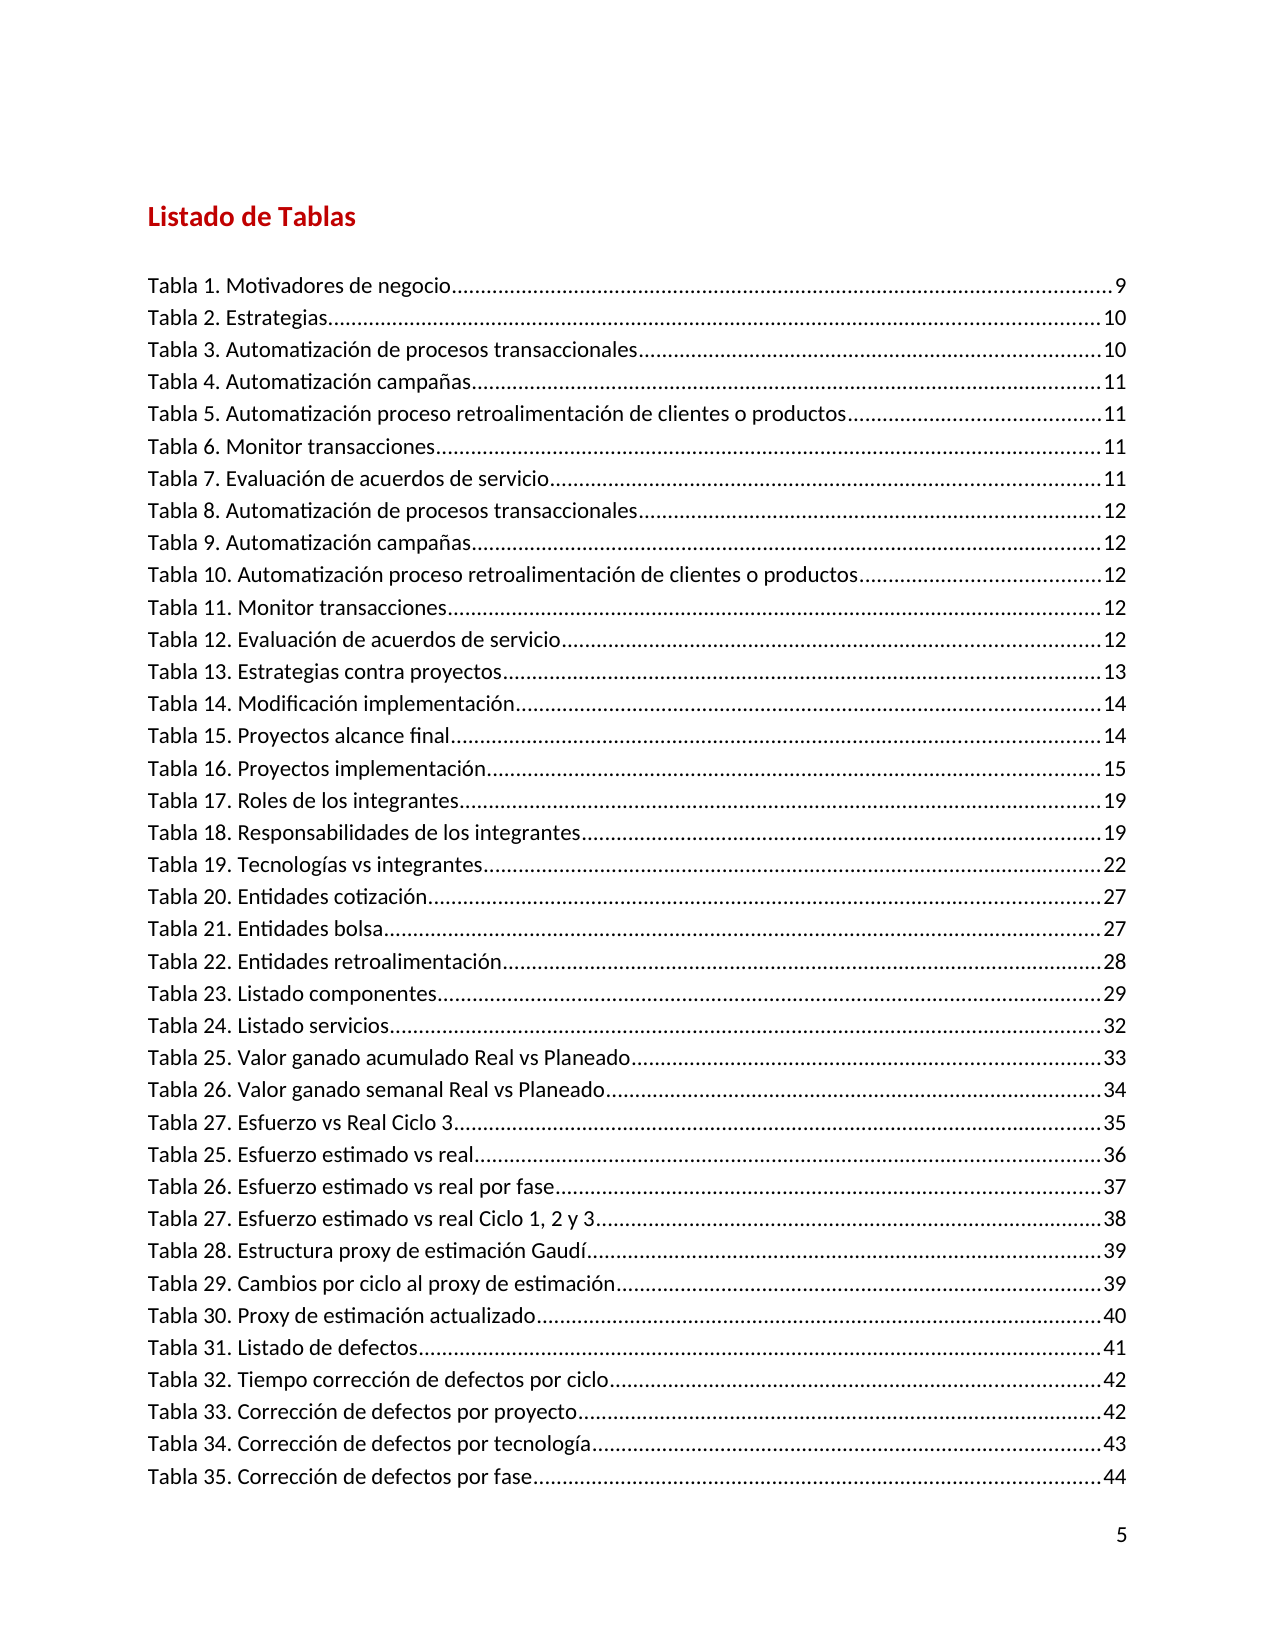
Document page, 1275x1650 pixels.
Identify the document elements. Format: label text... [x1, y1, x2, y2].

text Tabla 18. Responsabilidades de los integrantes 19 [148, 818, 1127, 846]
text Tabla 24. Listado servicios 32 [148, 1011, 1127, 1039]
text Tabla 35. Corrección de defectos por fase 44 [148, 1462, 1127, 1490]
text Tabla 25. Esfuerzo estimado vs real 36 [148, 1140, 1127, 1168]
text Tabla 9. Automatización campañas 12 [148, 528, 1127, 556]
text Tabla 19. Tecnologías vs integrantes 22 [148, 850, 1127, 878]
text Tabla 15. Proyectos alcance final 14 [148, 721, 1127, 749]
subtitle Listado de Tablas [148, 198, 1127, 233]
text Tabla 32. Tiempo corrección de defectos por ciclo 42 [148, 1365, 1127, 1393]
text Tabla 10. Automatización proceso retroalimentación de clientes o productos 12 [148, 561, 1127, 588]
text Tabla 26. Esfuerzo estimado vs real por fase 37 [148, 1172, 1127, 1200]
text Tabla 26. Valor ganado semanal Real vs Planeado 34 [148, 1076, 1127, 1103]
text Tabla 30. Proxy de estimación actualizado 40 [148, 1301, 1127, 1329]
text Tabla 11. Monitor transacciones 12 [148, 593, 1127, 621]
text Tabla 27. Esfuerzo estimado vs real Ciclo 1, 2 y 3 38 [148, 1204, 1127, 1232]
text Tabla 31. Listado de defectos 41 [148, 1333, 1127, 1361]
text Tabla 6. Monitor transacciones 11 [148, 432, 1127, 460]
text Tabla 22. Entidades retroalimentación 28 [148, 947, 1127, 975]
text Tabla 21. Entidades bolsa 27 [148, 914, 1127, 943]
text Tabla 12. Evaluación de acuerdos de servicio 12 [148, 625, 1127, 653]
text Tabla 5. Automatización proceso retroalimentación de clientes o productos 11 [148, 399, 1127, 428]
text Tabla 7. Evaluación de acuerdos de servicio 11 [148, 464, 1127, 492]
text Tabla 33. Corrección de defectos por proyecto 42 [148, 1397, 1127, 1425]
text Tabla 25. Valor ganado acumulado Real vs Planeado 33 [148, 1043, 1127, 1071]
text Tabla 27. Esfuerzo vs Real Ciclo 3 35 [148, 1108, 1127, 1136]
text Tabla 8. Automatización de procesos transaccionales 12 [148, 496, 1127, 524]
text Tabla 2. Estrategias 10 [148, 303, 1127, 331]
text Tabla 34. Corrección de defectos por tecnología 43 [148, 1429, 1127, 1458]
text Tabla 14. Modificación implementación 14 [148, 689, 1127, 717]
text Tabla 20. Entidades cotización 27 [148, 882, 1127, 910]
text Tabla 4. Automatización campañas 11 [148, 367, 1127, 395]
text Tabla 16. Proyectos implementación 15 [148, 754, 1127, 782]
text Tabla 17. Roles de los integrantes 19 [148, 786, 1127, 814]
text Tabla 13. Estrategias contra proyectos 13 [148, 657, 1127, 685]
text Tabla 3. Automatización de procesos transaccionales 10 [148, 335, 1127, 363]
text Tabla 1. Motivadores de negocio 9 [148, 271, 1127, 299]
text Tabla 29. Cambios por ciclo al proxy de estimación 39 [148, 1269, 1127, 1297]
text Tabla 28. Estructura proxy de estimación Gaudí 39 [148, 1236, 1127, 1264]
text Tabla 23. Listado componentes 29 [148, 979, 1127, 1007]
